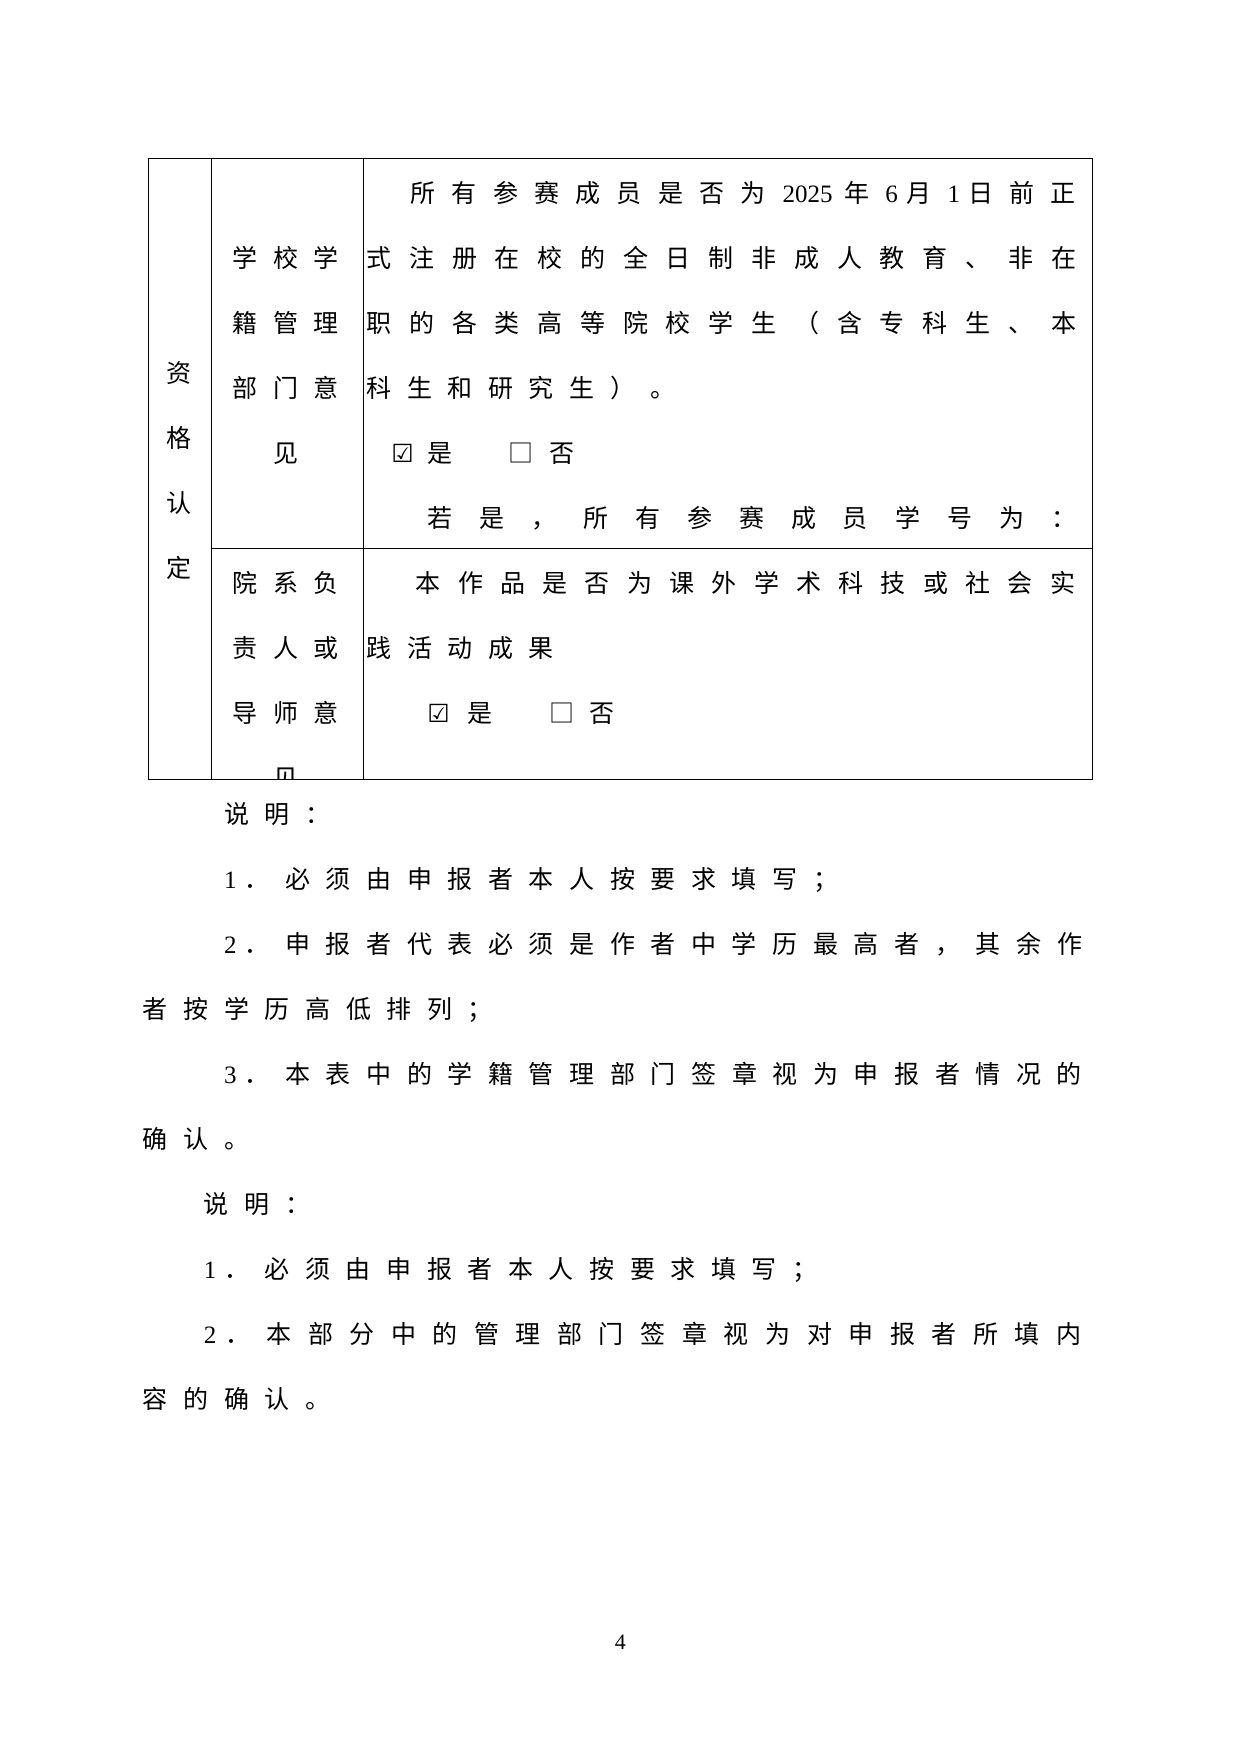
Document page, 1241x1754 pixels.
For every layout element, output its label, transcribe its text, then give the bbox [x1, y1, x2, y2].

text 3．本表中的学籍管理部门签章视为申报者情况的确认。 [143, 1040, 1097, 1170]
text 说明： [143, 1170, 1097, 1235]
table_cell 所有参赛成员是否为2025年6月1日前正式注册在校的全日制非成人教育、非在职的各类高等院校学生（含专科生、本科生和研究生）。 ☑是 □否 若是，所有参赛成员学号为：22219145105、22219145128、22219145113、23219111330。 （部门盖章） 年 月 日 [364, 159, 1092, 548]
table_cell 院系负责人或导师意见 [212, 549, 363, 779]
text 2．本部分中的管理部门签章视为对申报者所填内容的确认。 [143, 1300, 1097, 1430]
table_cell 学校学籍管理部门意见 [212, 159, 363, 548]
table_cell 本作品是否为课外学术科技或社会实践活动成果 ☑是 □否 负责人签名： 年 月 日 [364, 549, 1092, 779]
text 1．必须由申报者本人按要求填写； [143, 845, 1097, 910]
text 说明： [143, 780, 1097, 845]
text 2．申报者代表必须是作者中学历最高者，其余作者按学历高低排列； [143, 910, 1097, 1040]
text 1．必须由申报者本人按要求填写； [143, 1235, 1097, 1300]
table_cell 资 格 认 定 [149, 159, 211, 779]
